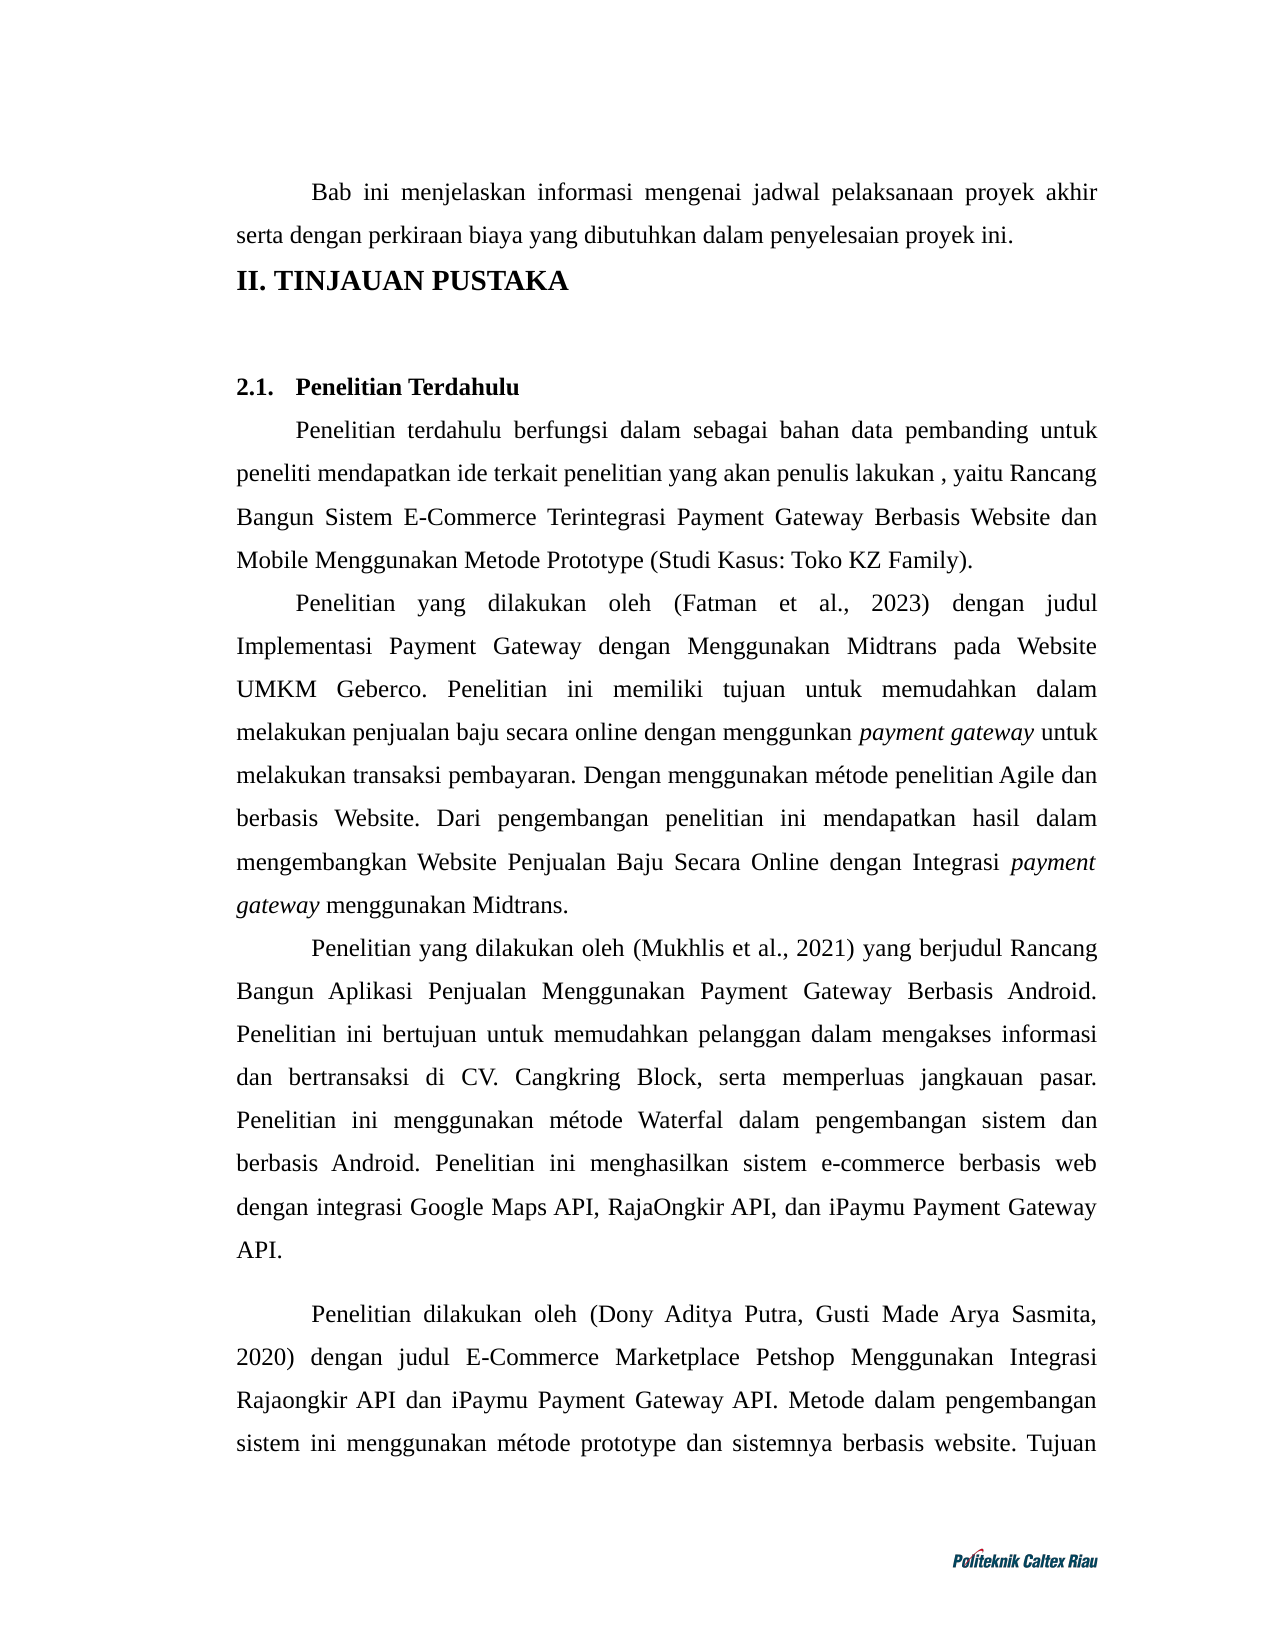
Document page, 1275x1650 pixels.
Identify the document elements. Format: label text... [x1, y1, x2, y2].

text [236, 1299, 1098, 1457]
text Penelitian yang dilakukan oleh (Mukhlis et al., 2021) yang berjudul Rancang Bangun Aplikasi Penjualan Menggunakan Payment Gateway Berbasis Android. Penelitian ini bertujuan untuk memudahkan pelanggan dalam mengakses informasi dan bertransaksi di CV. Cangkring Block, serta memperluas jangkauan pasar. Penelitian ini menggunakan métode Waterfal dalam pengembangan sistem dan berbasis Android. Penelitian ini menghasilkan sistem e-commerce berbasis web dengan integrasi Google Maps API, RajaOngkir API, dan iPaymu Payment Gateway API. [236, 933, 1098, 1263]
text Penelitian yang dilakukan oleh (Fatman et al., 2023) dengan judul Implementasi Payment Gateway dengan Menggunakan Midtrans pada Website UMKM Geberco. Penelitian ini memiliki tujuan untuk memudahkan dalam melakukan penjualan baju secara online dengan menggunkan payment gateway untuk melakukan transaksi pembayaran. Dengan menggunakan métode penelitian Agile dan berbasis Website. Dari pengembangan penelitian ini mendapatkan hasil dalam mengembangkan Website Penjualan Baju Secara Online dengan Integrasi payment gateway menggunakan Midtrans. [236, 588, 1098, 918]
subtitle TINJAUAN PUSTAKA [236, 263, 1098, 297]
text Bab ini menjelaskan informasi mengenai jadwal pelaksanaan proyek akhir serta dengan perkiraan biaya yang dibutuhkan dalam penyelesaian proyek ini. [236, 177, 1098, 249]
subtitle Penelitian Terdahulu [236, 372, 1098, 401]
picture [951, 1548, 1098, 1570]
text Penelitian terdahulu berfungsi dalam sebagai bahan data pembanding untuk peneliti mendapatkan ide terkait penelitian yang akan penulis lakukan , yaitu Rancang Bangun Sistem E-Commerce Terintegrasi Payment Gateway Berbasis Website dan Mobile Menggunakan Metode Prototype (Studi Kasus: Toko KZ Family). [236, 415, 1098, 573]
